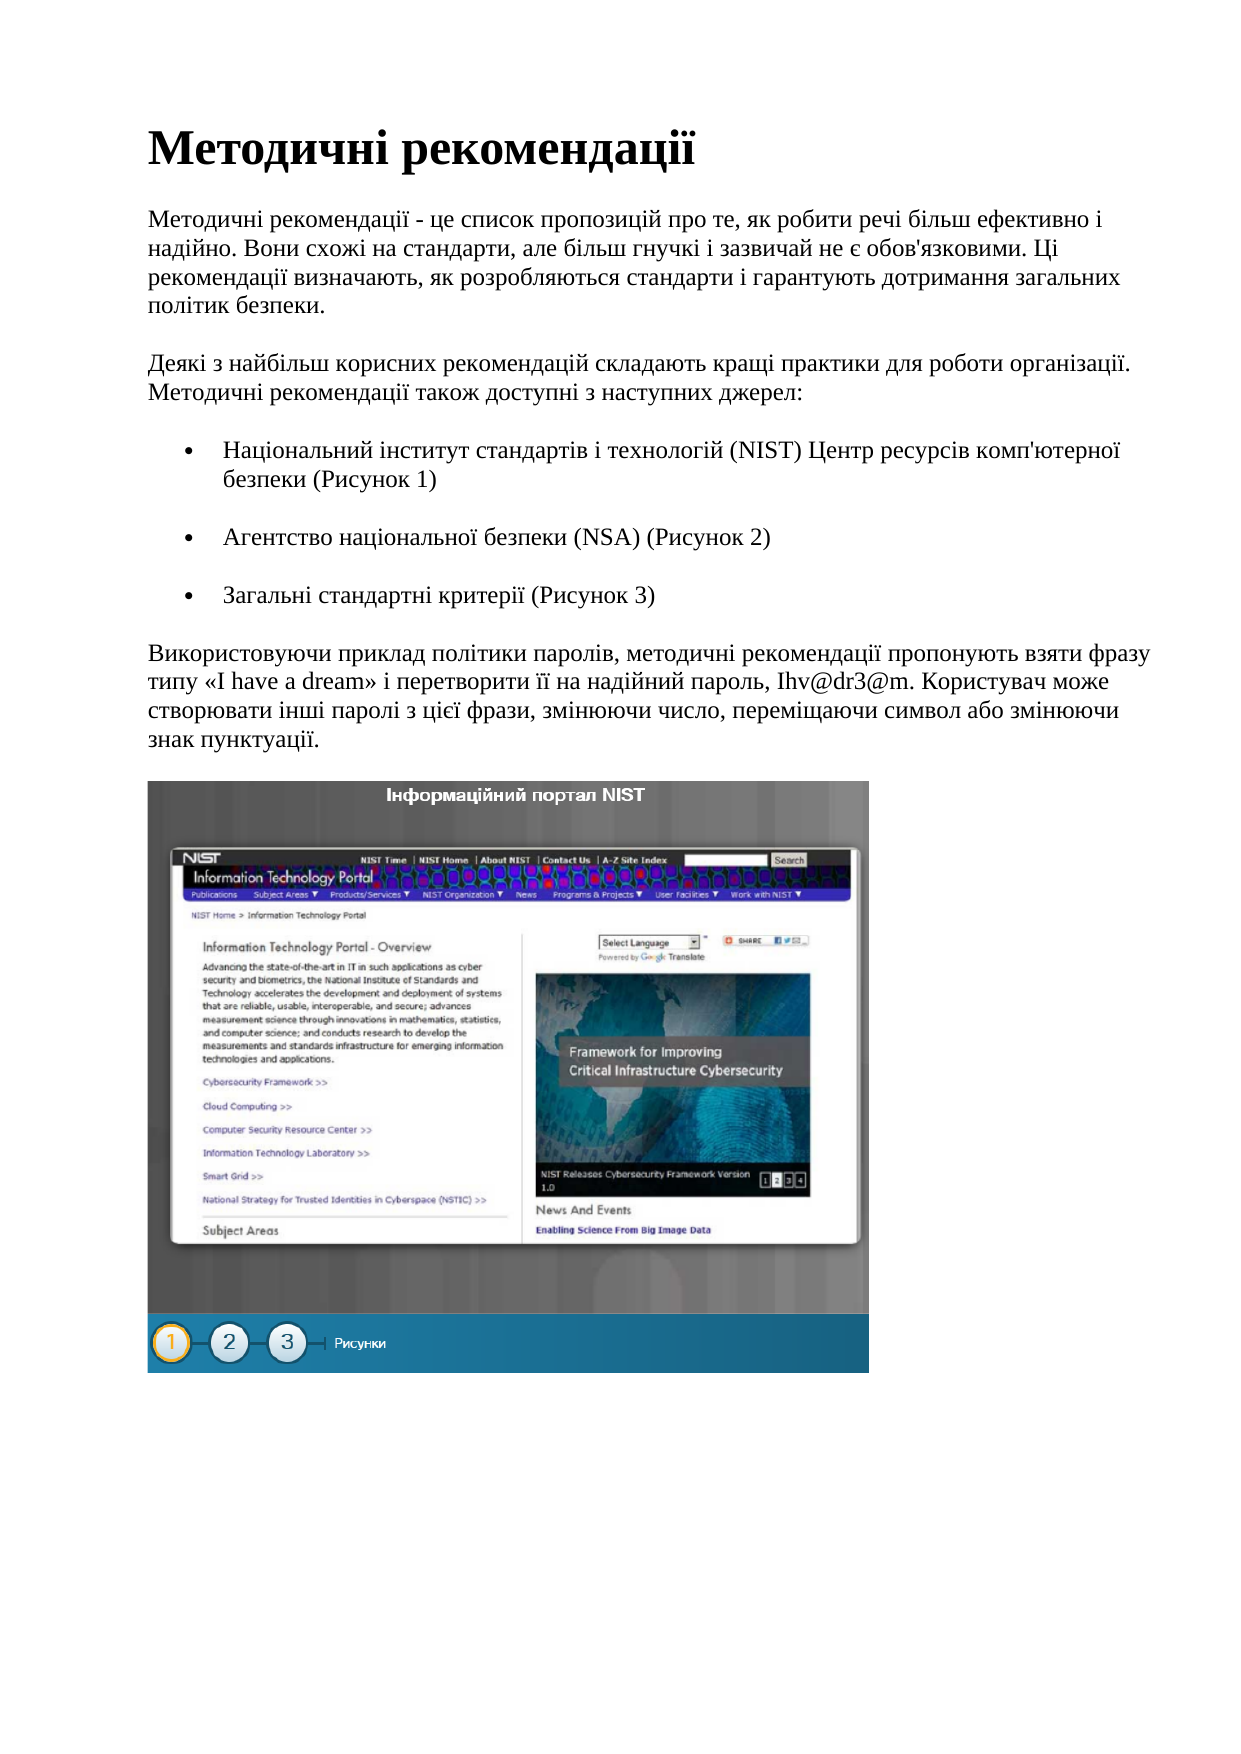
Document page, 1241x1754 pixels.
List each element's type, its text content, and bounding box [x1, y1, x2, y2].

list Загальні стандартні критерії (Рисунок 3) [185, 580, 1152, 608]
text Використовуючи приклад політики паролів, методичні рекомендації пропонують взяти фразу типу «I have a dream» і перетворити її на надійний пароль, Ihv@dr3@m. Користувач може створювати інші паролі з цієї фрази, змінюючи число, переміщаючи символ або змінюючи знак пунктуації. [148, 638, 1152, 753]
picture [147, 781, 869, 1375]
text Методичні рекомендації - це список пропозицій про те, як робити речі більш ефективно і надійно. Вони схожі на стандарти, але більш гнучкі і зазвичай не є обов'язковими. Ці рекомендації визначають, як розробляються стандарти і гарантують дотримання загальних політик безпеки. [148, 204, 1152, 319]
text Деякі з найбільш корисних рекомендацій складають кращі практики для роботи організації. Методичні рекомендації також доступні з наступних джерел: [148, 348, 1152, 406]
list Агентство національної безпеки (NSA) (Рисунок 2) [185, 522, 1152, 551]
list Національний інститут стандартів і технологій (NIST) Центр ресурсів комп'ютерної безпеки (Рисунок 1) [185, 435, 1152, 493]
text Методичні рекомендації [148, 118, 1152, 175]
